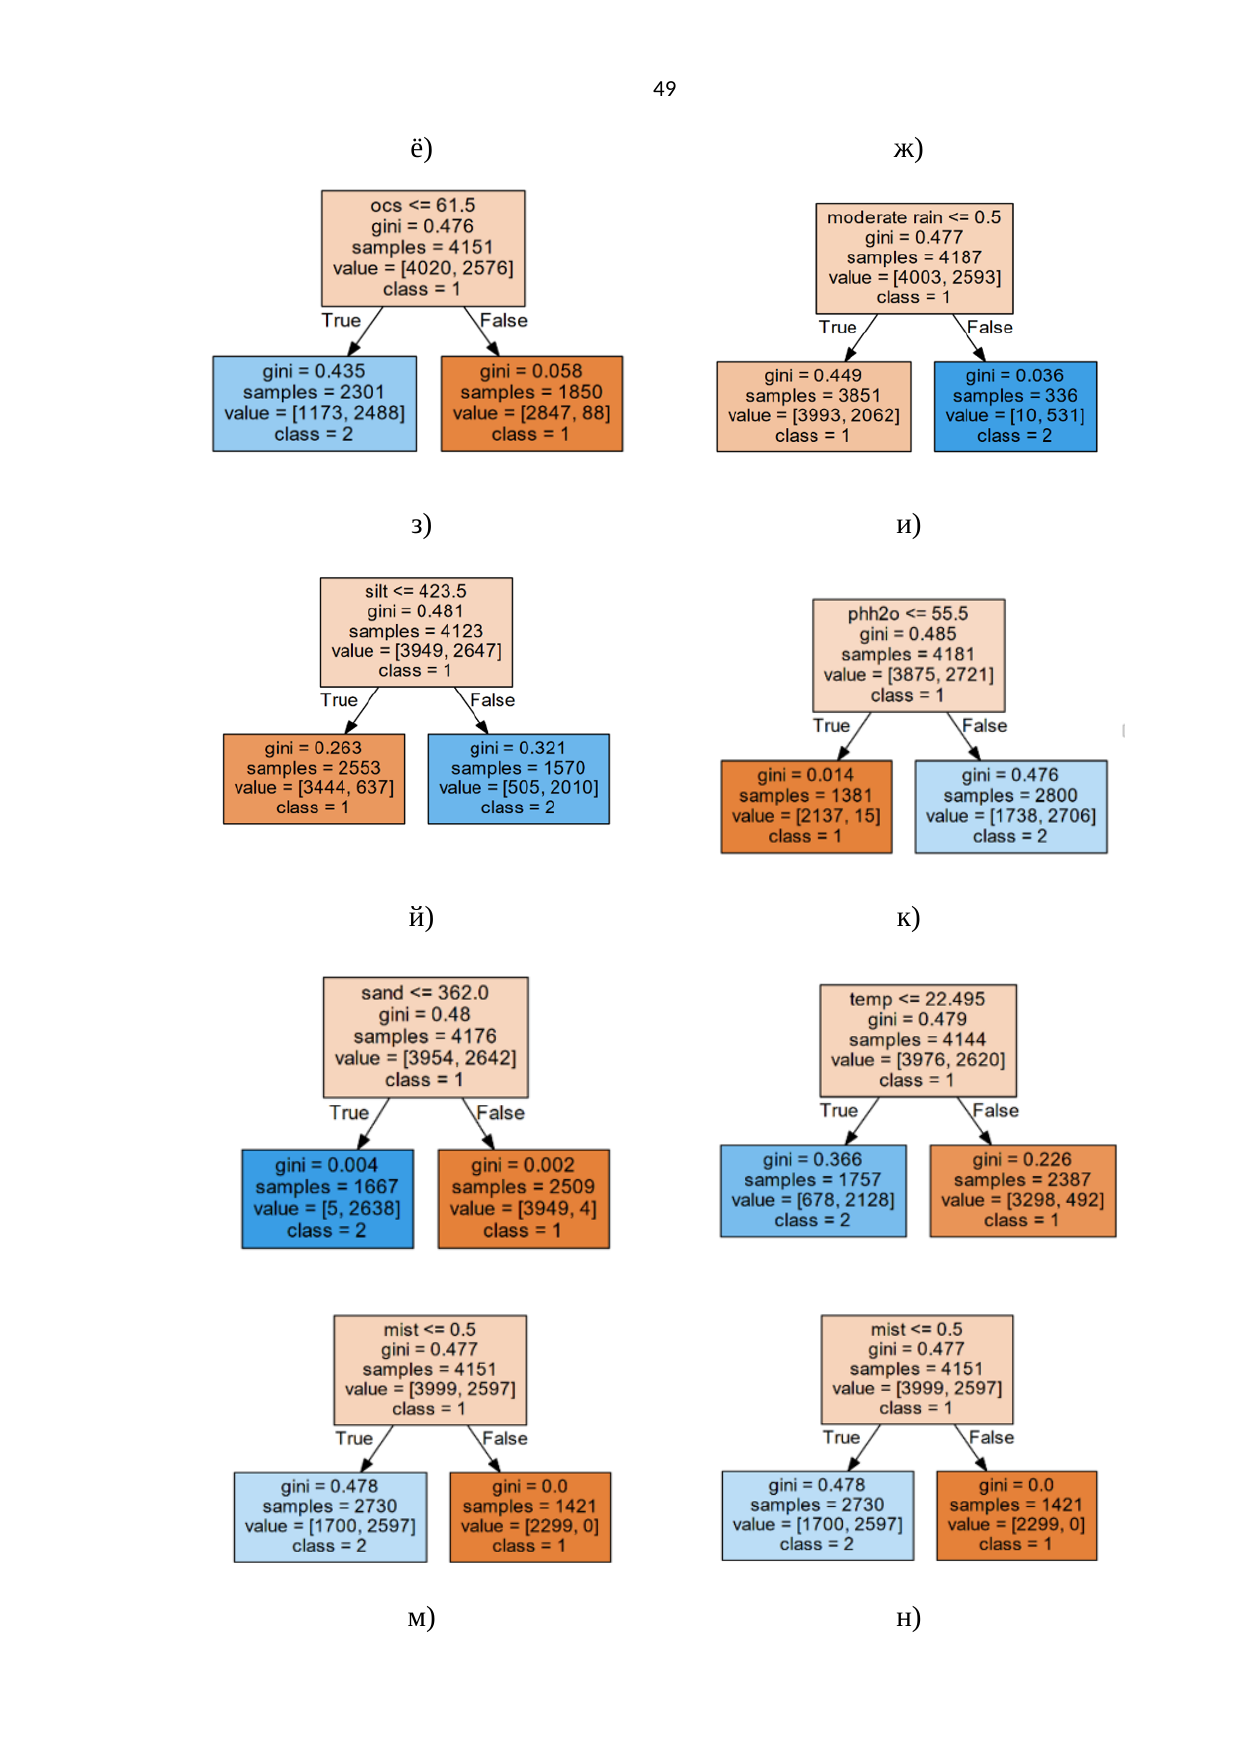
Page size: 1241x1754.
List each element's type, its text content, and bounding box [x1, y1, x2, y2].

table_cell м) [177, 1599, 666, 1633]
picture [206, 946, 637, 1272]
table_cell н) [666, 1599, 1152, 1633]
table_cell з) [177, 506, 666, 552]
table_cell [177, 1288, 666, 1599]
table_cell ё) [177, 130, 666, 177]
picture [211, 552, 632, 836]
picture [210, 1288, 633, 1587]
picture [696, 176, 1121, 489]
table_cell к) [666, 899, 1152, 946]
table_cell [177, 946, 666, 1288]
picture [698, 1288, 1119, 1585]
picture [676, 946, 1141, 1276]
table_cell и) [666, 506, 1152, 552]
table_cell [177, 553, 666, 899]
table_cell [666, 1288, 1152, 1599]
picture [692, 552, 1125, 887]
picture [188, 176, 655, 493]
table_cell ж) [666, 130, 1152, 177]
table_cell [666, 177, 1152, 506]
table_cell й) [177, 899, 666, 946]
table_cell [666, 553, 1152, 899]
table_cell [666, 946, 1152, 1288]
table_cell [177, 177, 666, 506]
